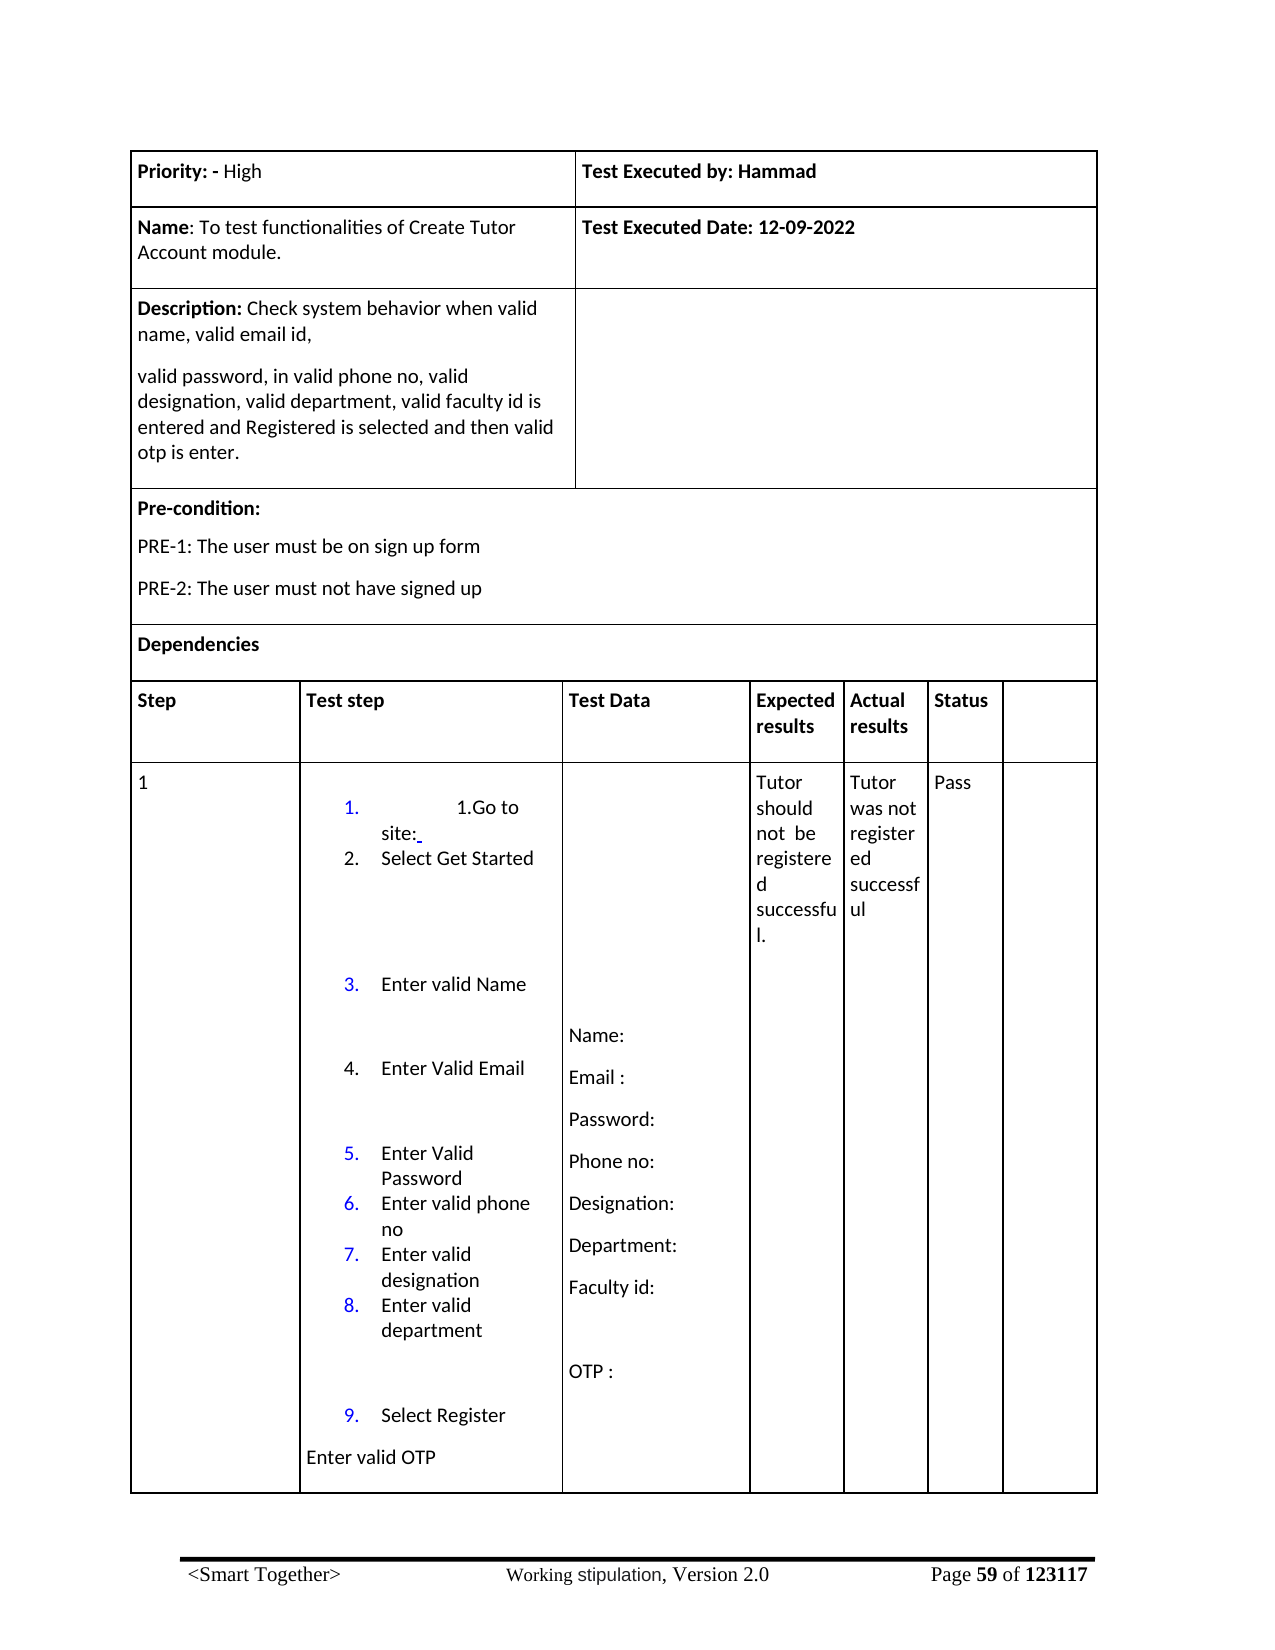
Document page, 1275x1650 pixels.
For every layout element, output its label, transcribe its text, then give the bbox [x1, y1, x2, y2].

table_cell Pre-condition: PRE-1: The user must be on sign up form PRE-2: The user must not have signed up [132, 489, 1096, 624]
table_cell Dependencies [132, 625, 1096, 680]
table_cell Test step [301, 682, 562, 761]
table_cell Tutor should not be registered successful. [751, 763, 843, 1492]
table_cell Priority: - High [132, 152, 575, 206]
table_cell Tutor was not registered successful [845, 763, 927, 1492]
table_cell Actual results [845, 682, 927, 761]
table_cell Status [929, 682, 1002, 761]
table_cell Step [132, 682, 299, 761]
table_cell Description: Check system behavior when valid name, valid email id, valid password, in valid phone no, valid designation, valid department, valid faculty id is entered and Registered is selected and then valid otp is enter. [132, 289, 575, 488]
table_cell [1004, 682, 1096, 761]
table_cell [576, 289, 1096, 488]
table_cell [1004, 763, 1096, 1492]
table_cell 1 [132, 763, 299, 1492]
table_cell Pass [929, 763, 1002, 1492]
table_cell Expected results [751, 682, 843, 761]
table_cell 1.Go to site: Select Get Started Enter valid Name Enter Valid Email Enter Valid Password Enter valid phone no Enter valid designation Enter valid department Select Register Enter valid OTP [301, 763, 562, 1492]
table_cell Test Executed by: Hammad [576, 152, 1096, 206]
table_cell Test Executed Date: 12-09-2022 [576, 208, 1096, 288]
table_cell Test Data [563, 682, 749, 761]
table_cell Name: To test functionalities of Create Tutor Account module. [132, 208, 575, 288]
table_cell Name: Email : Password: Phone no: Designation: Department: Faculty id: OTP : [563, 763, 749, 1492]
